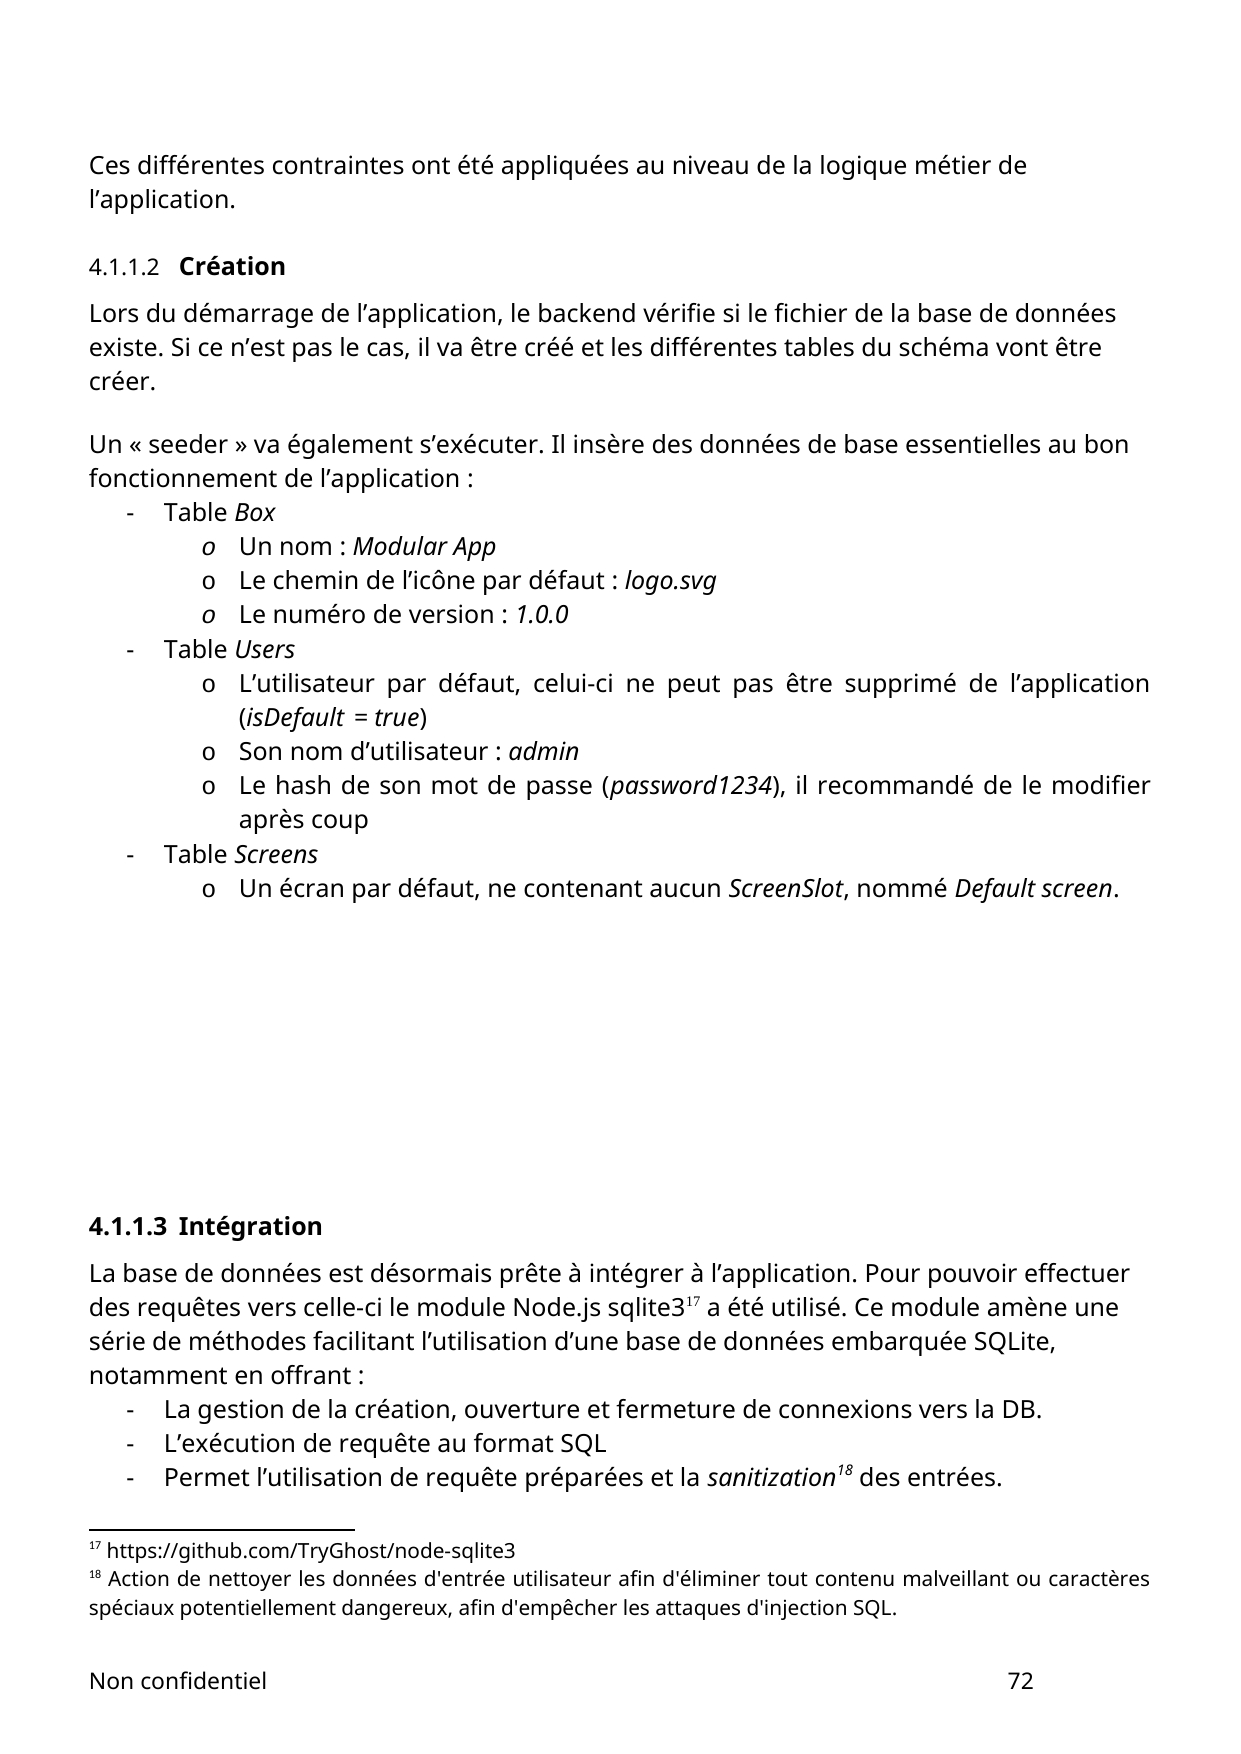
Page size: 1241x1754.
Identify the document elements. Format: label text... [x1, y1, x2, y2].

text La base de données est désormais prête à intégrer à l’application. Pour pouvoir effectuer des requêtes vers celle-ci le module Node.js sqlite3 a été utilisé. Ce module amène une série de méthodes facilitant l’utilisation d’une base de données embarquée SQLite, notamment en offrant : [89, 1255, 1152, 1392]
list Table Users [126, 631, 1152, 665]
list L’exécution de requête au format SQL [126, 1426, 1152, 1460]
list Son nom d’utilisateur : admin [201, 734, 1152, 768]
list Le numéro de version : 1.0.0 [201, 597, 1152, 631]
list Permet l’utilisation de requête préparées et la sanitization des entrées. [126, 1460, 1152, 1494]
list Un nom : Modular App [201, 528, 1152, 563]
list La gestion de la création, ouverture et fermeture de connexions vers la DB. [126, 1392, 1152, 1426]
text Un « seeder » va également s’exécuter. Il insère des données de base essentielles au bon fonctionnement de l’application : [89, 426, 1152, 494]
subtitle Création [89, 249, 1152, 283]
list Un écran par défaut, ne contenant aucun ScreenSlot, nommé Default screen. [201, 870, 1152, 904]
list Table Screens [126, 836, 1152, 870]
list Table Box [126, 494, 1152, 528]
text Lors du démarrage de l’application, le backend vérifie si le fichier de la base de données existe. Si ce n’est pas le cas, il va être créé et les différentes tables du schéma vont être créer. [89, 295, 1152, 397]
list Le chemin de l’icône par défaut : logo.svg [201, 563, 1152, 597]
subtitle Intégration [89, 1209, 1152, 1243]
text Ces différentes contraintes ont été appliquées au niveau de la logique métier de l’application. [89, 148, 1152, 216]
list L’utilisateur par défaut, celui-ci ne peut pas être supprimé de l’application (isDefault = true) [201, 665, 1152, 734]
list Le hash de son mot de passe (password1234), il recommandé de le modifier après coup [201, 768, 1152, 836]
